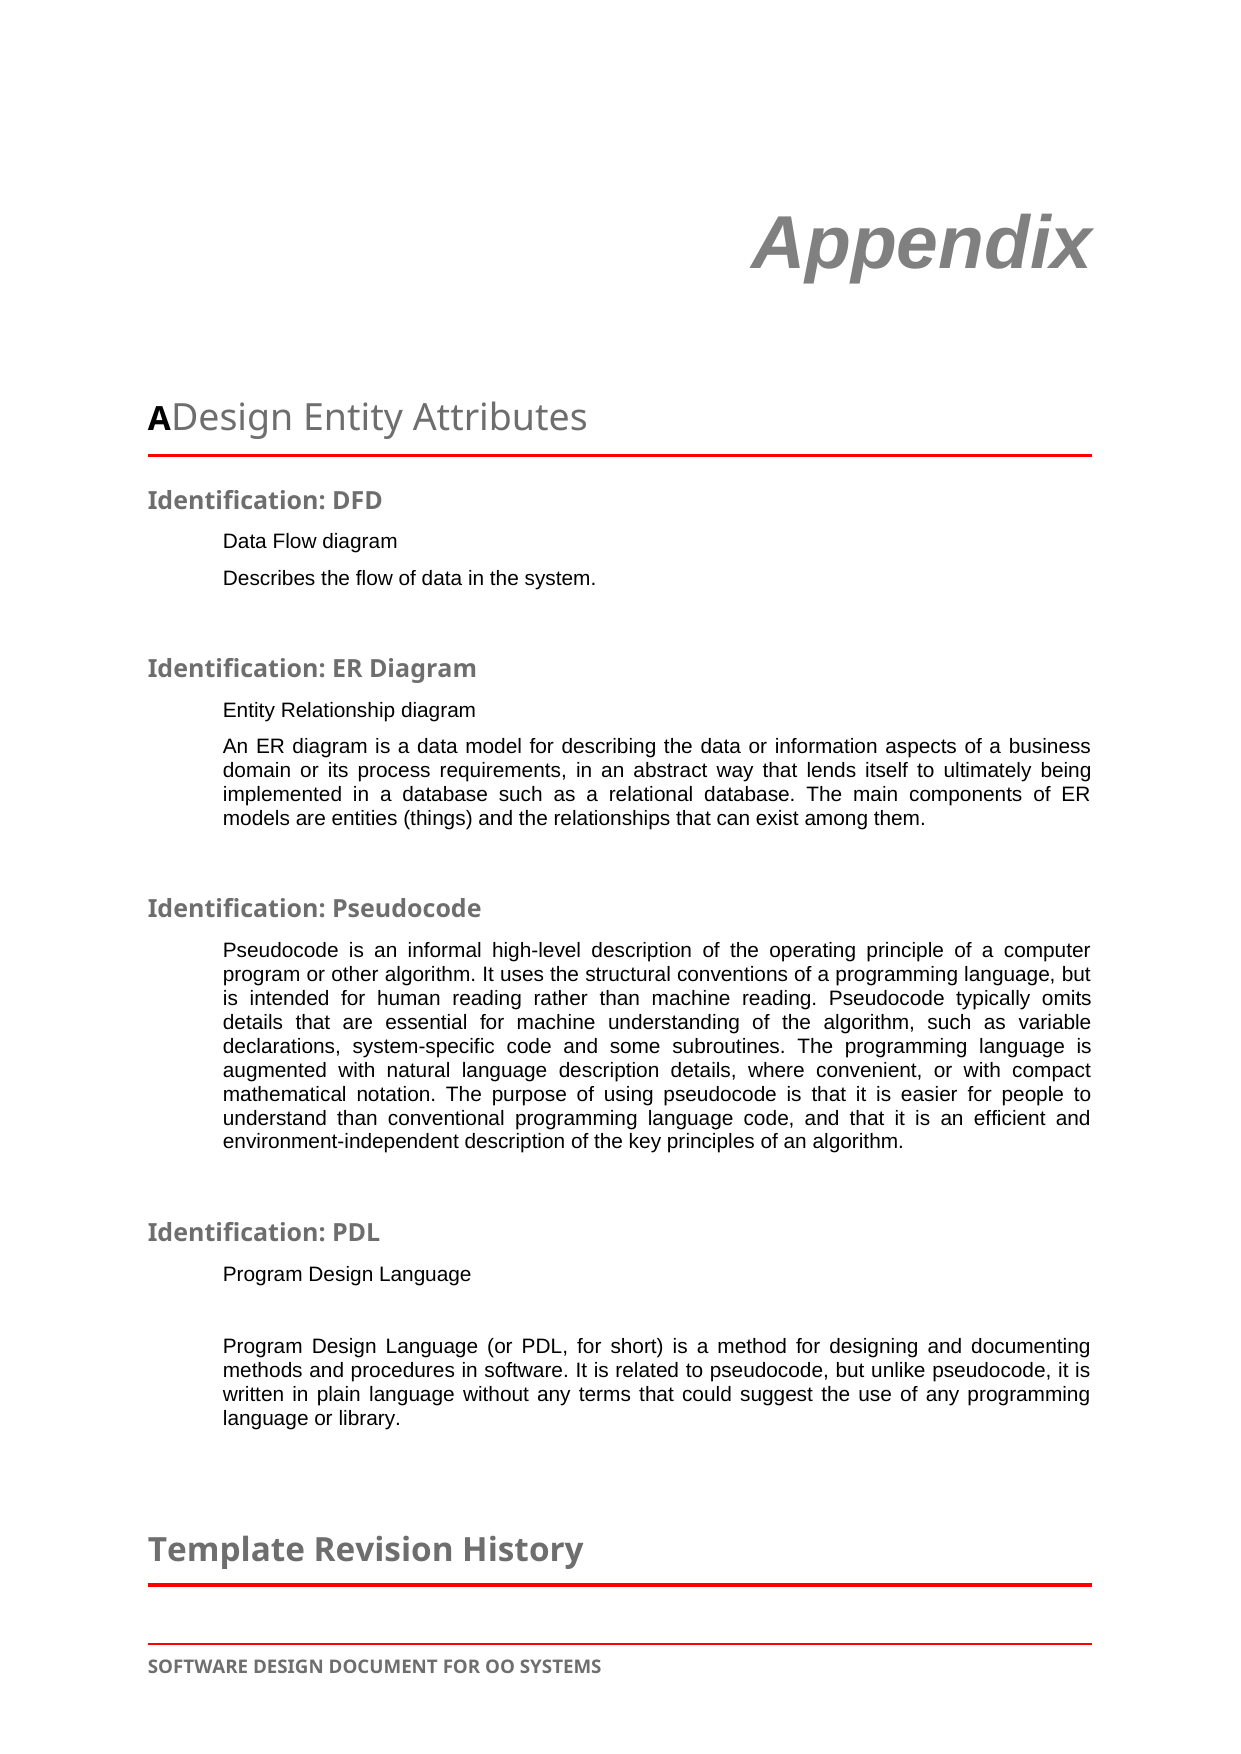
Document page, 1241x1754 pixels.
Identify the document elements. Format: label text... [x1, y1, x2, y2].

text Data Flow diagram [223, 529, 1092, 553]
subtitle Identification: PDL [148, 1215, 1092, 1249]
subtitle Identification: DFD [148, 482, 1092, 516]
subtitle Identification: ER Diagram [148, 651, 1092, 685]
text Entity Relationship diagram [223, 697, 1092, 721]
text Program Design Language [148, 1261, 1092, 1285]
subtitle Identification: Pseudocode [148, 891, 1092, 925]
subtitle Template Revision History [148, 1526, 1092, 1583]
text An ER diagram is a data model for describing the data or information aspects of a business domain or its process requirements, in an abstract way that lends itself to ultimately being implemented in a database such as a relational database. The main components of ER models are entities (things) and the relationships that can exist among them. [223, 734, 1092, 830]
text Appendix [148, 198, 1092, 284]
text Pseudocode is an informal high-level description of the operating principle of a computer program or other algorithm. It uses the structural conventions of a programming language, but is intended for human reading rather than machine reading. Pseudocode typically omits details that are essential for machine understanding of the algorithm, such as variable declarations, system-specific code and some subroutines. The programming language is augmented with natural language description details, where convenient, or with compact mathematical notation. The purpose of using pseudocode is that it is easier for people to understand than conventional programming language code, and that it is an efficient and environment-independent description of the key principles of an algorithm. [223, 938, 1092, 1153]
text Program Design Language (or PDL, for short) is a method for designing and documenting methods and procedures in software. It is related to pseudocode, but unlike pseudocode, it is written in plain language without any terms that could suggest the use of any programming language or library. [223, 1334, 1092, 1430]
subtitle Design Entity Attributes [148, 391, 1092, 454]
text Describes the flow of data in the system. [223, 565, 1092, 589]
